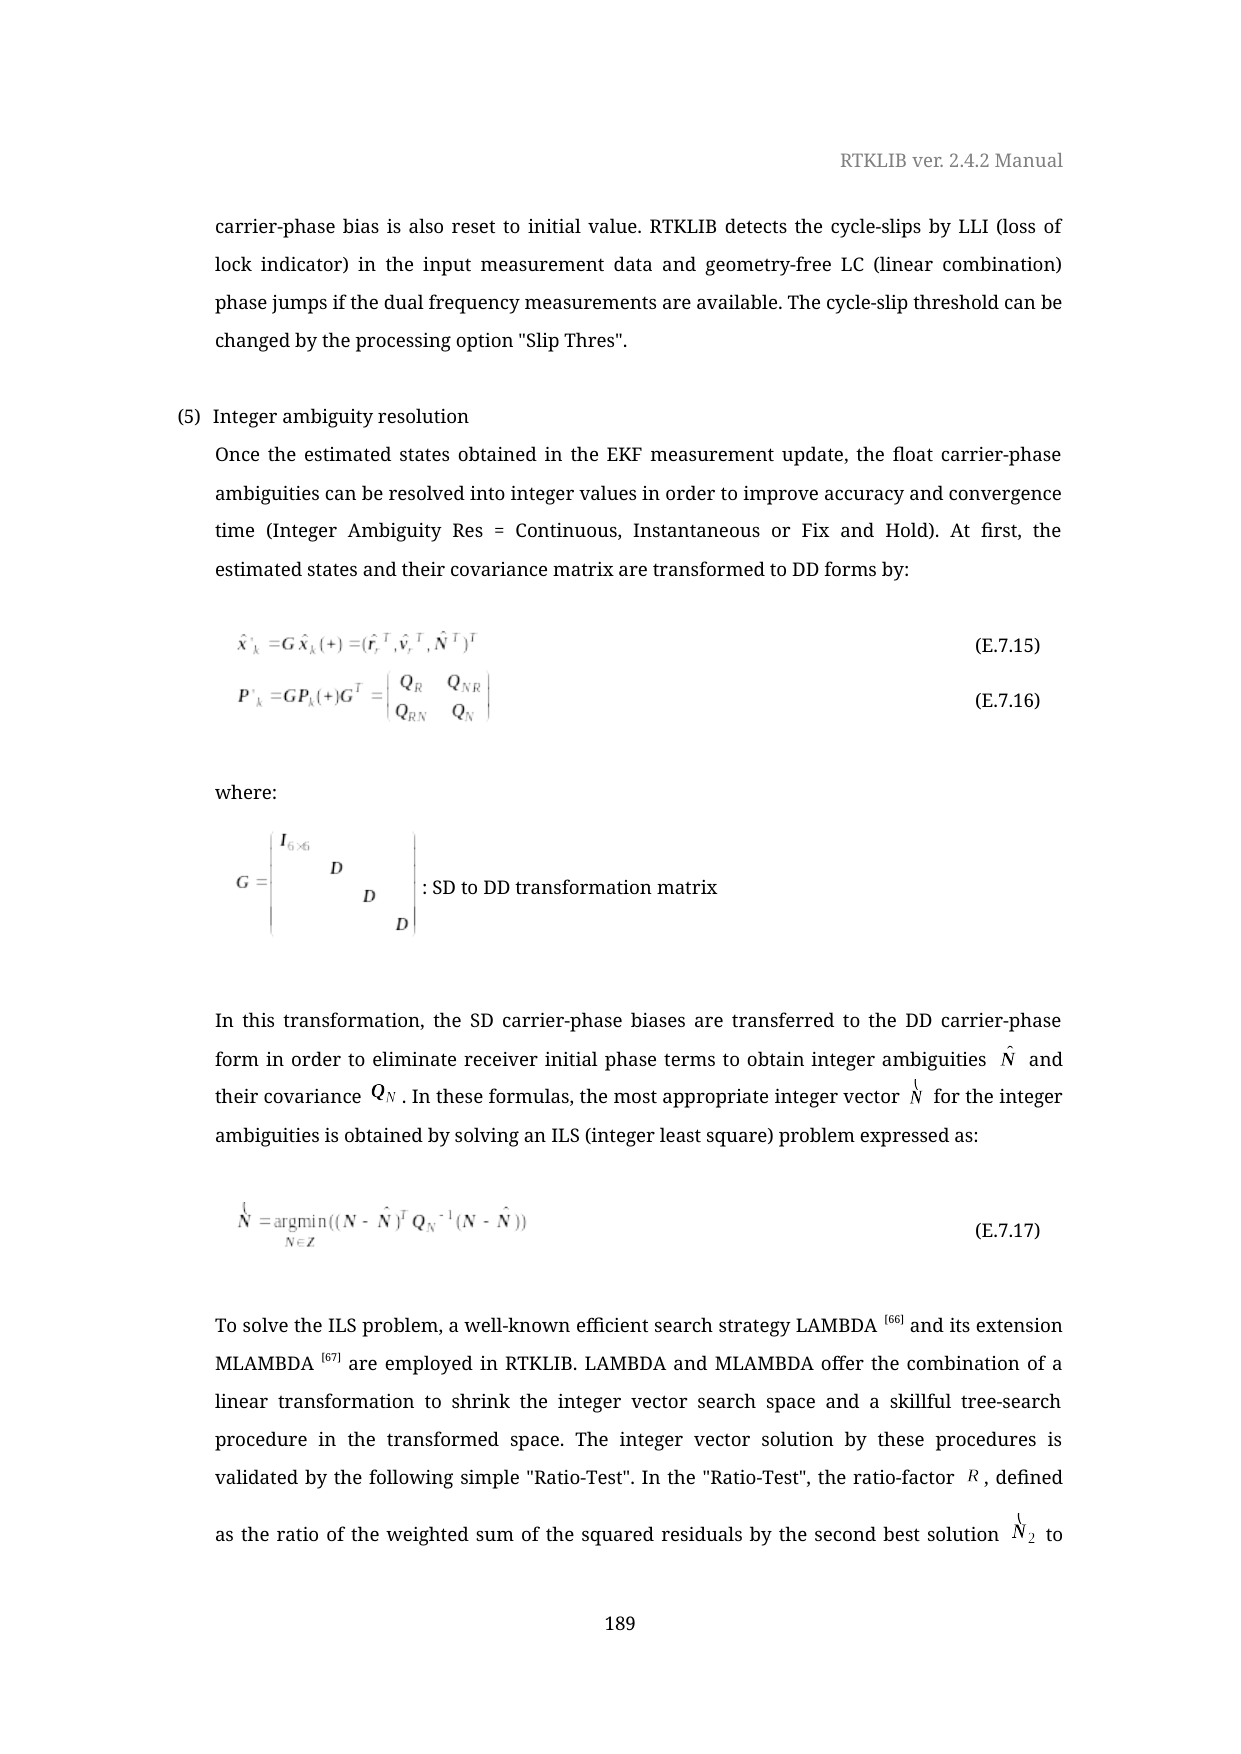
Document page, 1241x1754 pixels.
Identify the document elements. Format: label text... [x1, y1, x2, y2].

text where: [215, 773, 1063, 811]
text : SD to DD transformation matrix [233, 811, 1063, 963]
list Integer ambiguity resolution [177, 397, 1063, 436]
list (E.7.16) [233, 666, 1063, 735]
text In this transformation, the SD carrier-phase biases are transferred to the DD carrier-phase form in order to eliminate receiver initial phase terms to obtain integer ambiguities and their covariance . In these formulas, the most appropriate integer vector for the integer ambiguities is obtained by solving an ILS (integer least square) problem expressed as: [215, 1002, 1063, 1154]
text (E.7.17) [233, 1192, 1063, 1268]
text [215, 1306, 1063, 1572]
list Once the estimated states obtained in the EKF measurement update, the float carrier-phase ambiguities can be resolved into integer values in order to improve accuracy and convergence time (Integer Ambiguity Res = Continuous, Instantaneous or Fix and Hold). At first, the estimated states and their covariance matrix are transformed to DD forms by: [215, 436, 1063, 588]
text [215, 207, 1063, 359]
list (E.7.15) [233, 626, 1063, 666]
